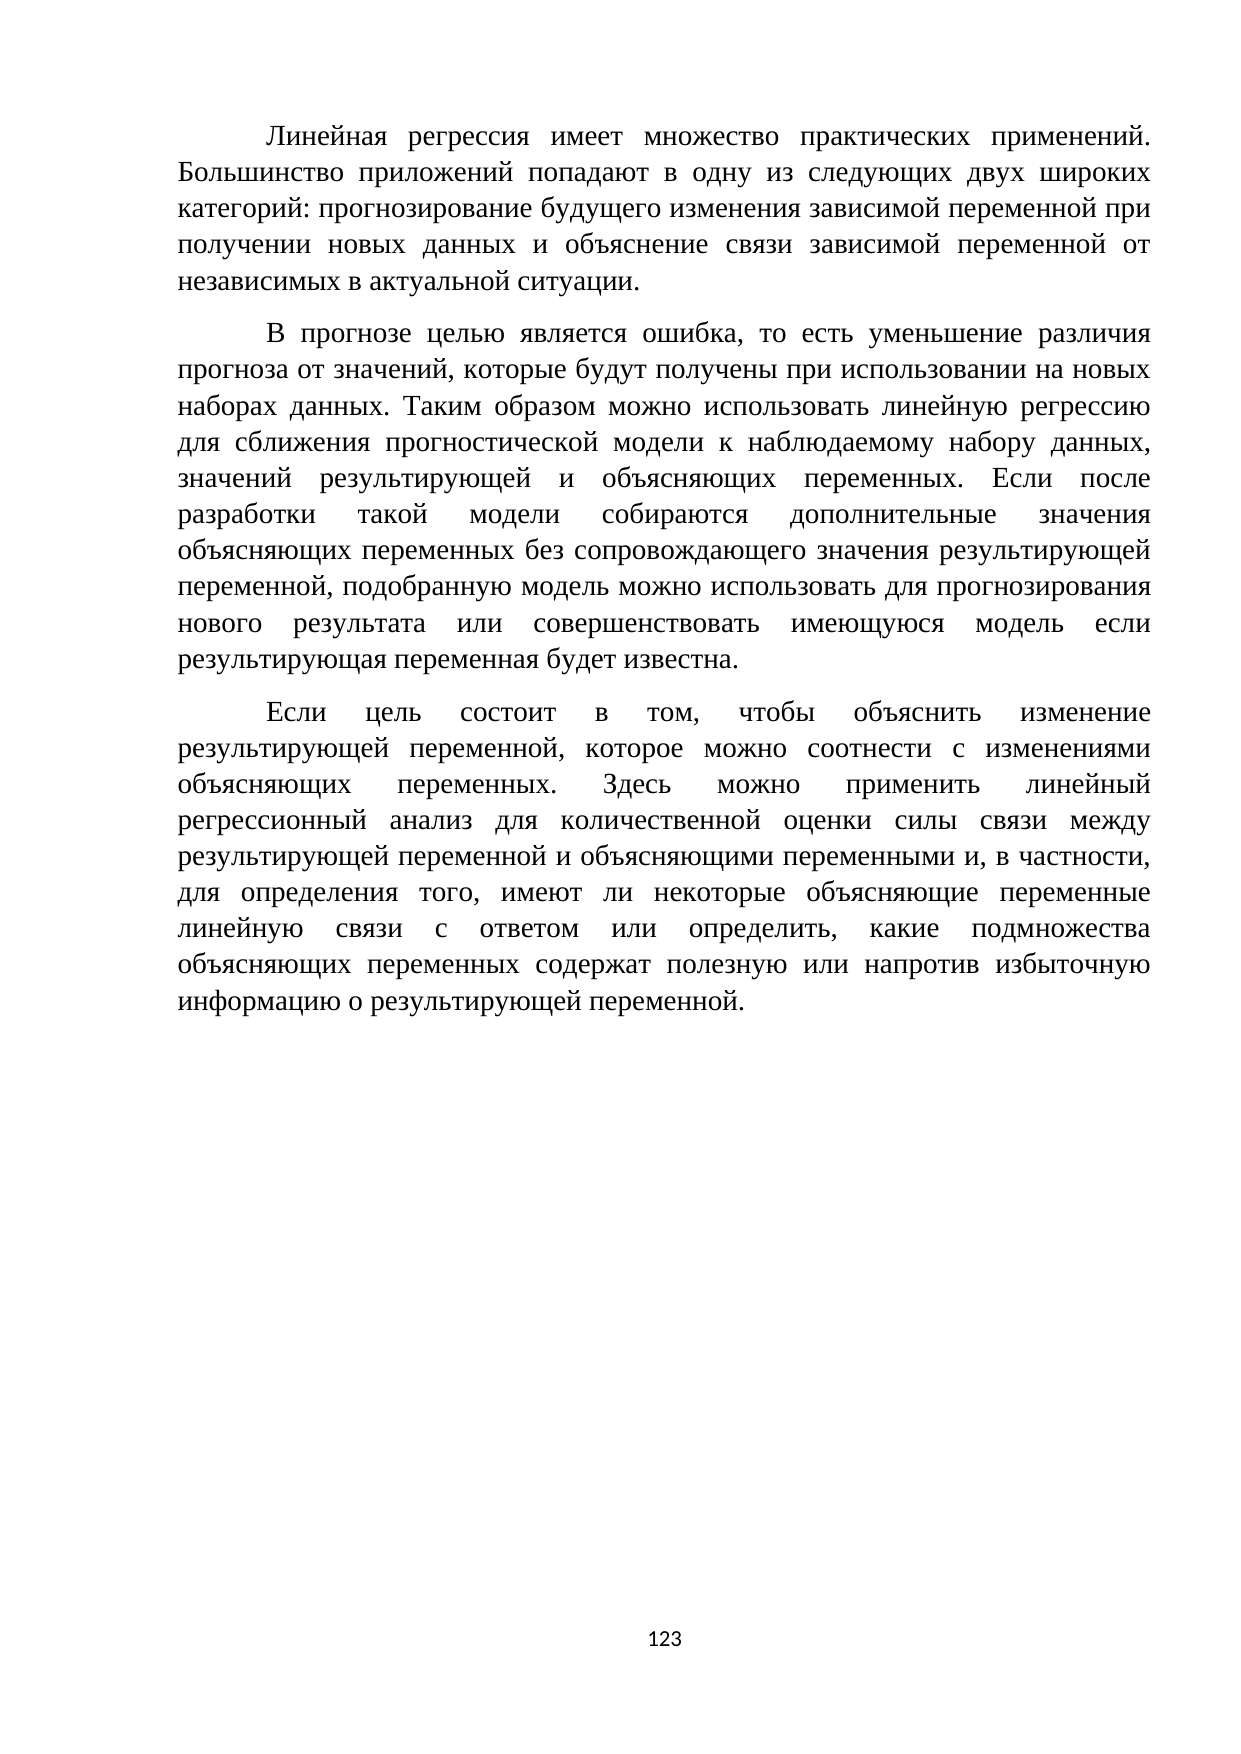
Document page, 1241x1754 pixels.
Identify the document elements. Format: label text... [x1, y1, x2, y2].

text В прогнозе целью является ошибка, то есть уменьшение различия прогноза от значений, которые будут получены при использовании на новых наборах данных. Таким образом можно использовать линейную регрессию для сближения прогностической модели к наблюдаемому набору данных, значений результирующей и объясняющих переменных. Если после разработки такой модели собираются дополнительные значения объясняющих переменных без сопровождающего значения результирующей переменной, подобранную модель можно использовать для прогнозирования нового результата или совершенствовать имеющуюся модель если результирующая переменная будет известна. [177, 316, 1152, 674]
text Если цель состоит в том, чтобы объяснить изменение результирующей переменной, которое можно соотнести с изменениями объясняющих переменных. Здесь можно применить линейный регрессионный анализ для количественной оценки силы связи между результирующей переменной и объясняющими переменными и, в частности, для определения того, имеют ли некоторые объясняющие переменные линейную связи с ответом или определить, какие подмножества объясняющих переменных содержат полезную или напротив избыточную информацию о результирующей переменной. [177, 694, 1152, 1016]
text Линейная регрессия имеет множество практических применений. Большинство приложений попадают в одну из следующих двух широких категорий: прогнозирование будущего изменения зависимой переменной при получении новых данных и объяснение связи зависимой переменной от независимых в актуальной ситуации. [177, 118, 1152, 296]
